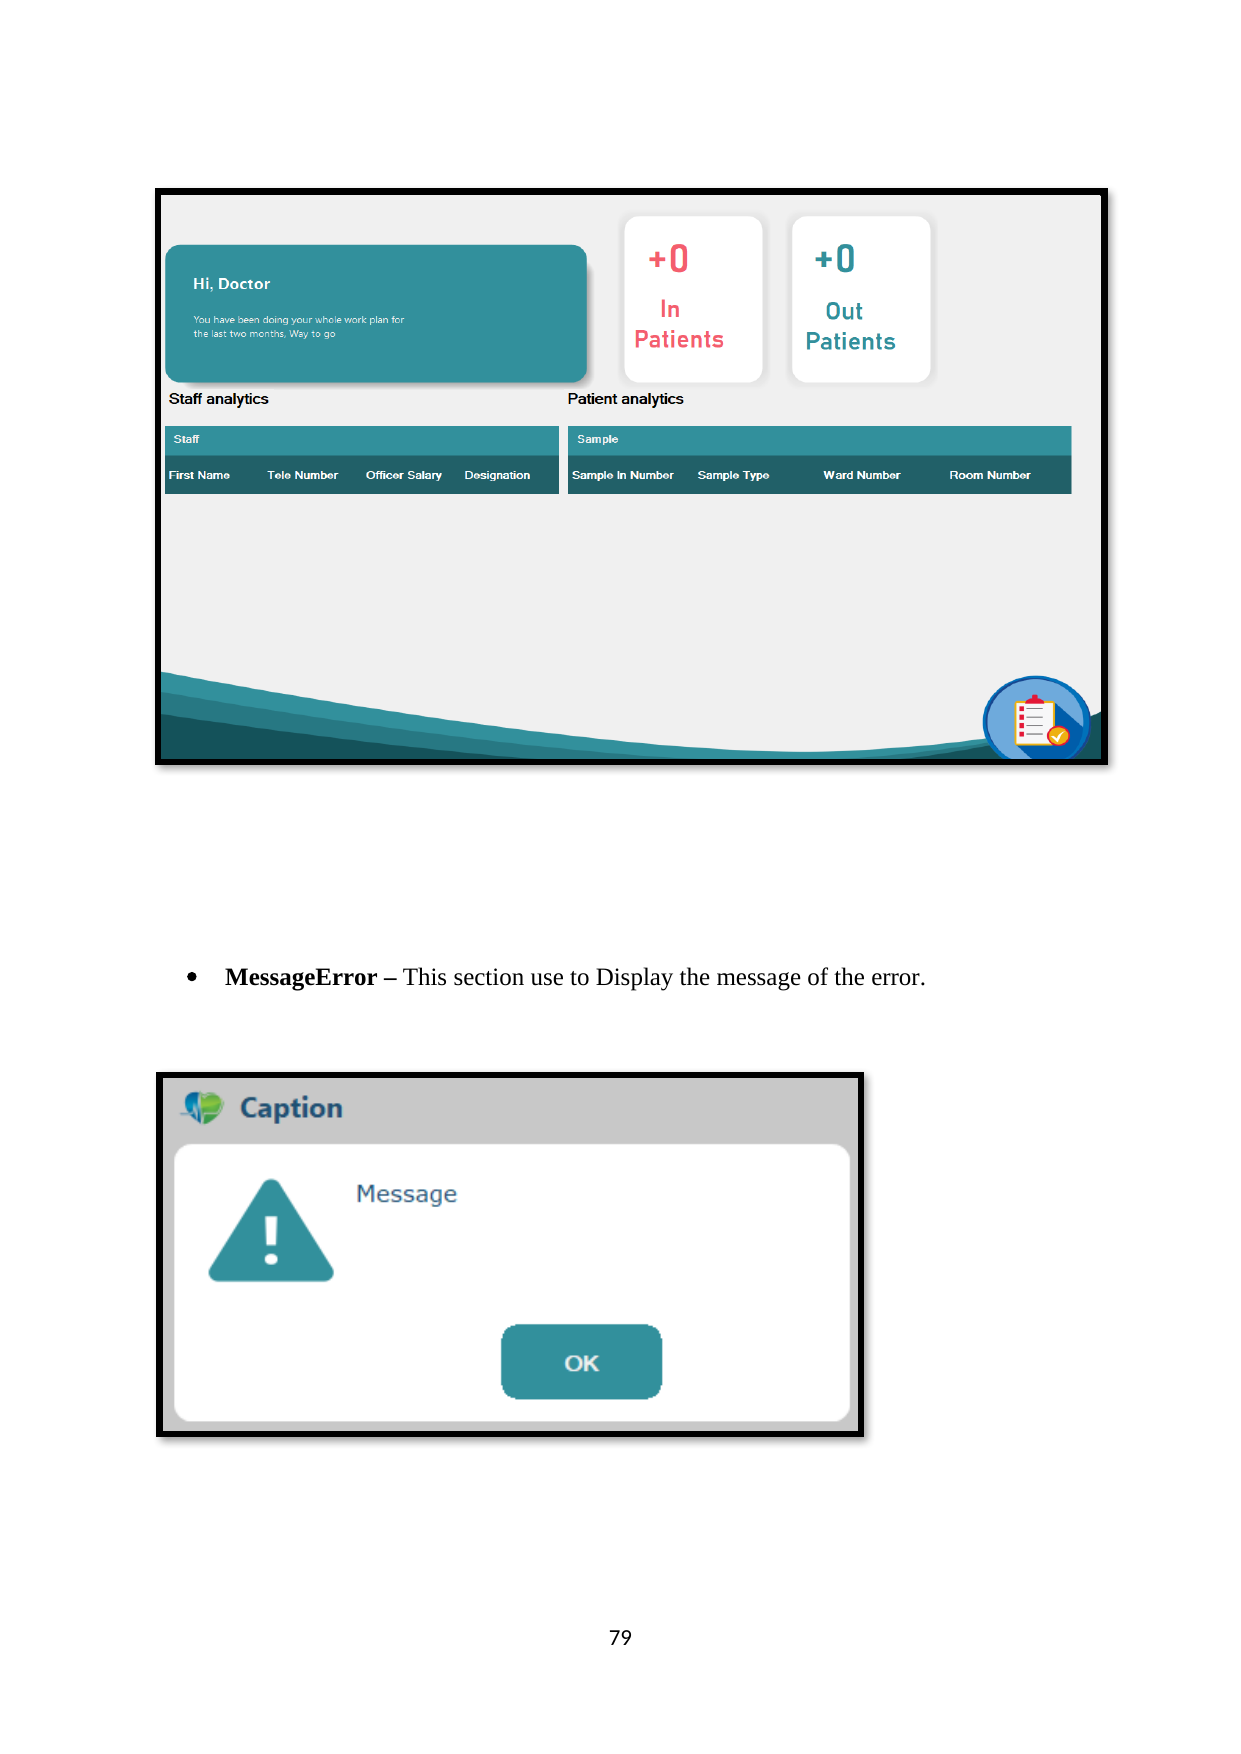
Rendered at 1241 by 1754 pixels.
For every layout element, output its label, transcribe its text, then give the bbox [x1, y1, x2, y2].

picture [163, 1078, 858, 1431]
picture [161, 195, 1101, 759]
list MessageError – This section use to Display the message of the error. [187, 962, 1090, 991]
